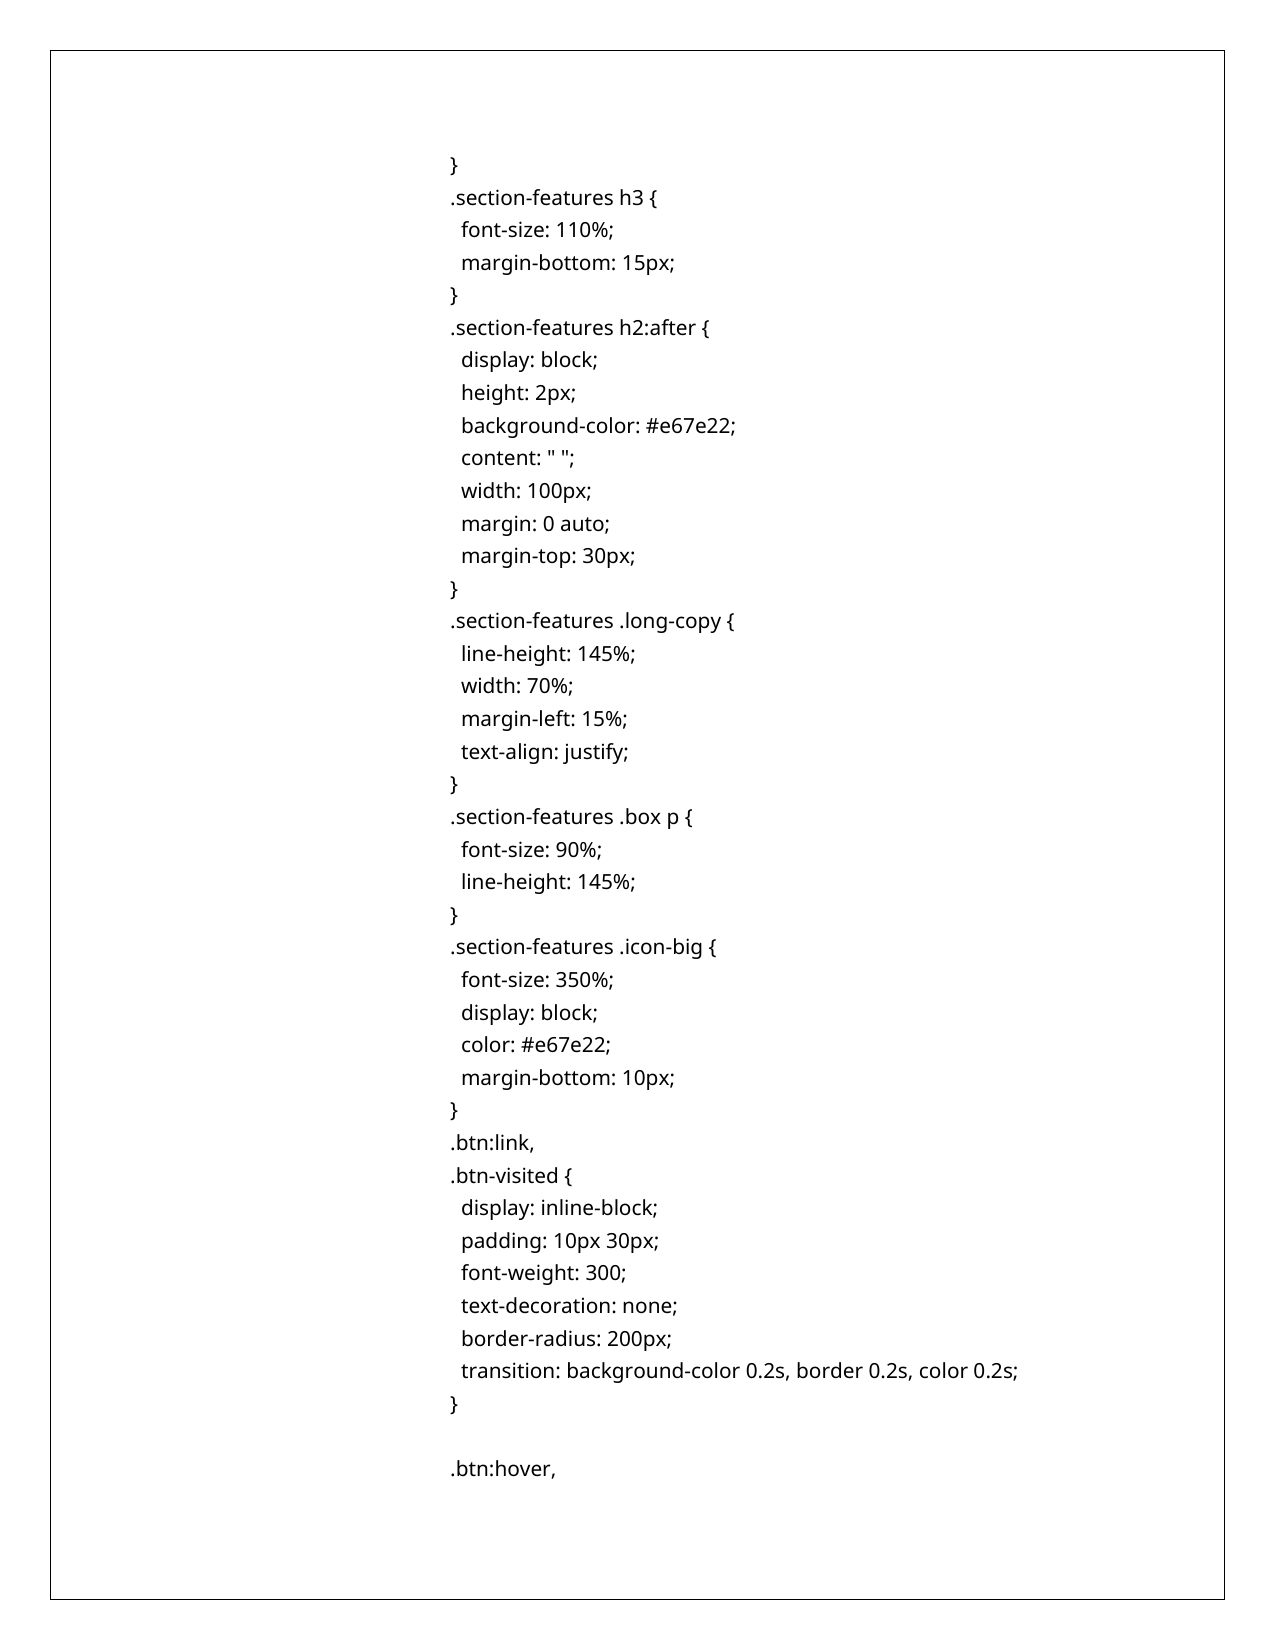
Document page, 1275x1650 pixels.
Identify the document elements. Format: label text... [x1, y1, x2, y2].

list .btn-visited { [450, 1161, 1125, 1189]
list .section-features .long-copy { [450, 606, 1125, 635]
list display: block; [450, 346, 1125, 374]
list .btn:hover, [450, 1454, 1125, 1483]
list .section-features h3 { [450, 183, 1125, 211]
list text-decoration: none; [450, 1291, 1125, 1319]
list margin-top: 30px; [450, 541, 1125, 570]
list width: 100px; [450, 476, 1125, 504]
list line-height: 145%; [450, 867, 1125, 896]
list } [450, 150, 1125, 178]
list transition: background-color 0.2s, border 0.2s, color 0.2s; [450, 1356, 1125, 1385]
list .section-features h2:after { [450, 313, 1125, 341]
list } [450, 280, 1125, 309]
list text-align: justify; [450, 737, 1125, 765]
list line-height: 145%; [450, 639, 1125, 667]
list margin-bottom: 10px; [450, 1063, 1125, 1091]
list .section-features .icon-big { [450, 932, 1125, 961]
list border-radius: 200px; [450, 1324, 1125, 1352]
list padding: 10px 30px; [450, 1226, 1125, 1254]
list display: inline-block; [450, 1193, 1125, 1222]
list height: 2px; [450, 378, 1125, 407]
list font-size: 90%; [450, 835, 1125, 863]
list .section-features .box p { [450, 802, 1125, 831]
list width: 70%; [450, 672, 1125, 700]
list background-color: #e67e22; [450, 411, 1125, 439]
list content: " "; [450, 443, 1125, 472]
list } [450, 1389, 1125, 1417]
list margin-left: 15%; [450, 704, 1125, 733]
list margin: 0 auto; [450, 509, 1125, 537]
list font-size: 350%; [450, 965, 1125, 993]
list .btn:link, [450, 1128, 1125, 1157]
list color: #e67e22; [450, 1030, 1125, 1059]
list } [450, 900, 1125, 928]
list } [450, 574, 1125, 602]
list font-size: 110%; [450, 215, 1125, 244]
list font-weight: 300; [450, 1258, 1125, 1287]
list margin-bottom: 15px; [450, 248, 1125, 276]
list } [450, 769, 1125, 798]
list display: block; [450, 998, 1125, 1026]
list } [450, 1096, 1125, 1124]
